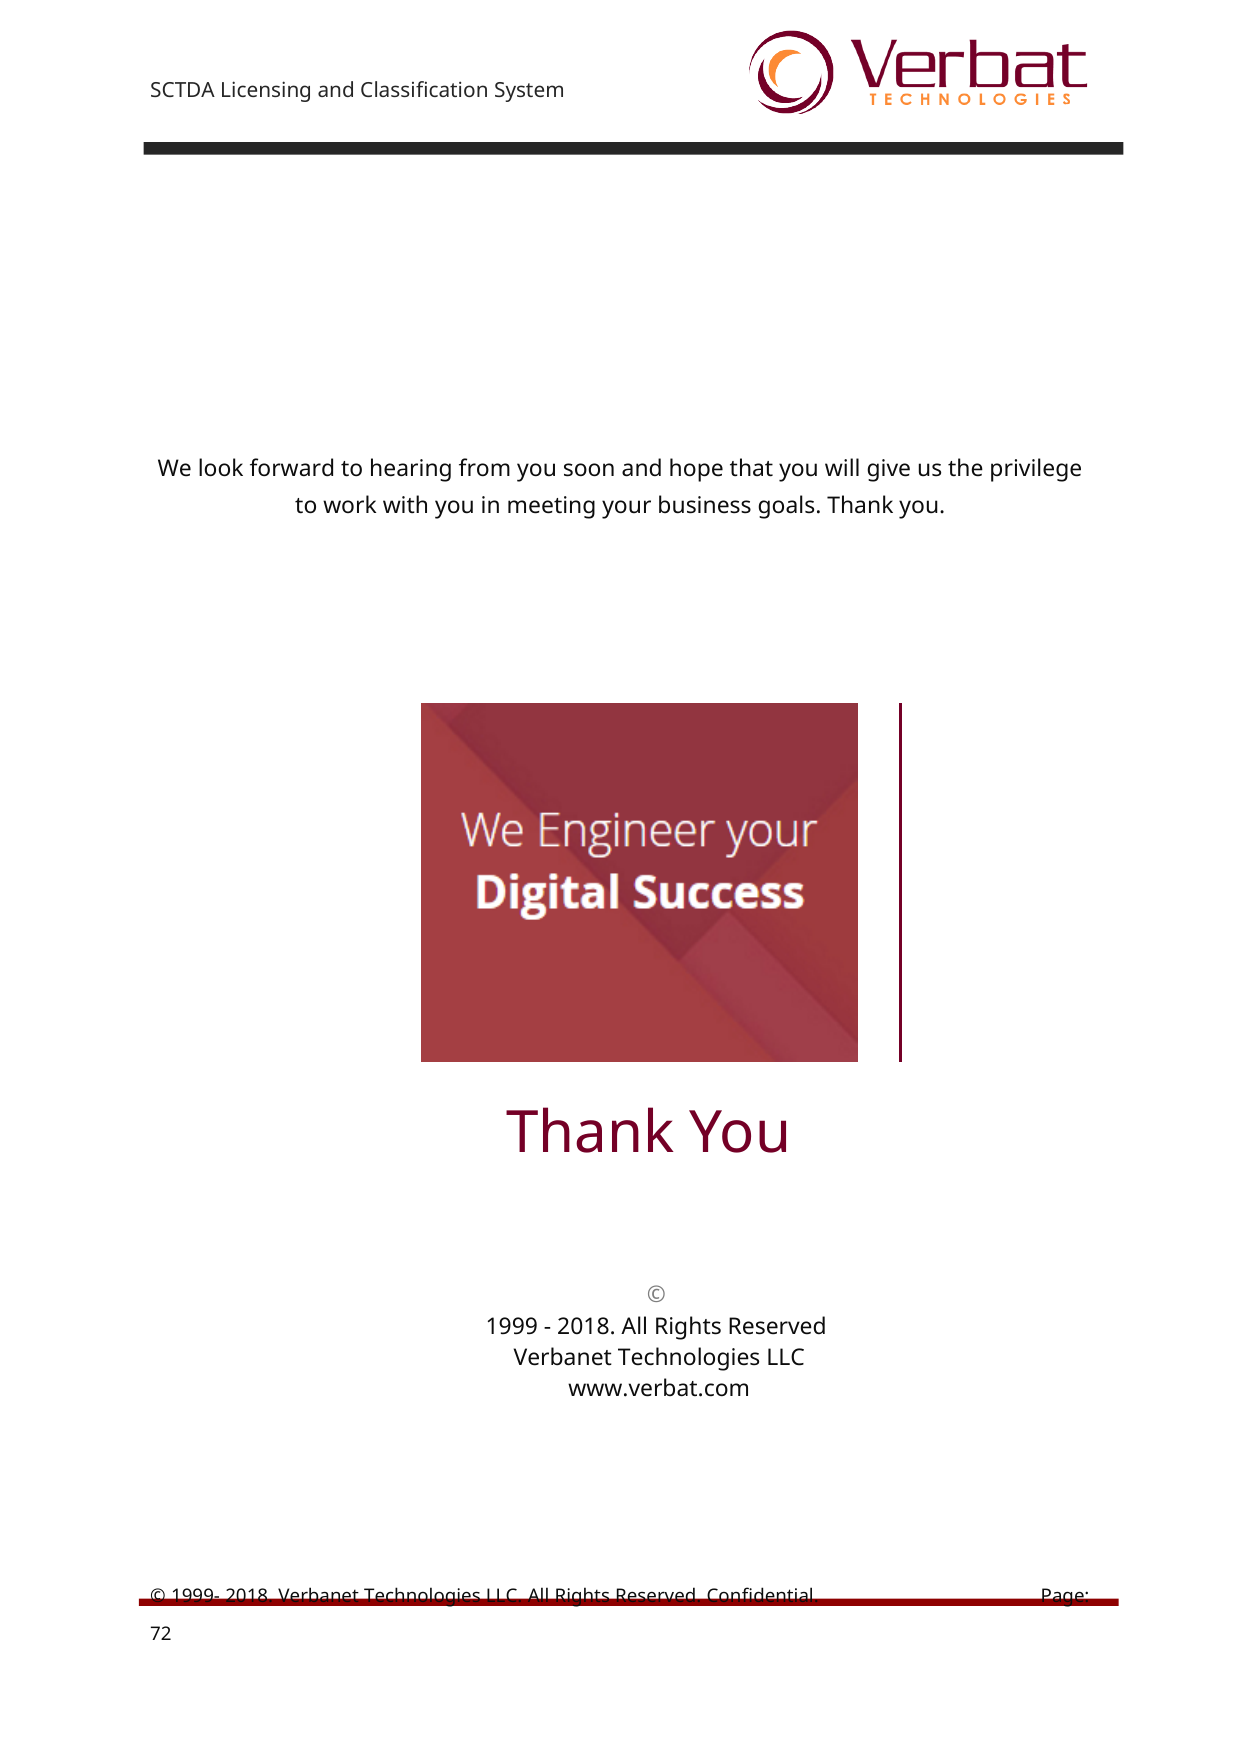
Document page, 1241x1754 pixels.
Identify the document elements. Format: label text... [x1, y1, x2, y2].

text We look forward to hearing from you soon and hope that you will give us the privilege to work with you in meeting your business goals. Thank you. [150, 446, 1090, 521]
picture [745, 26, 1089, 114]
picture [421, 703, 858, 1062]
